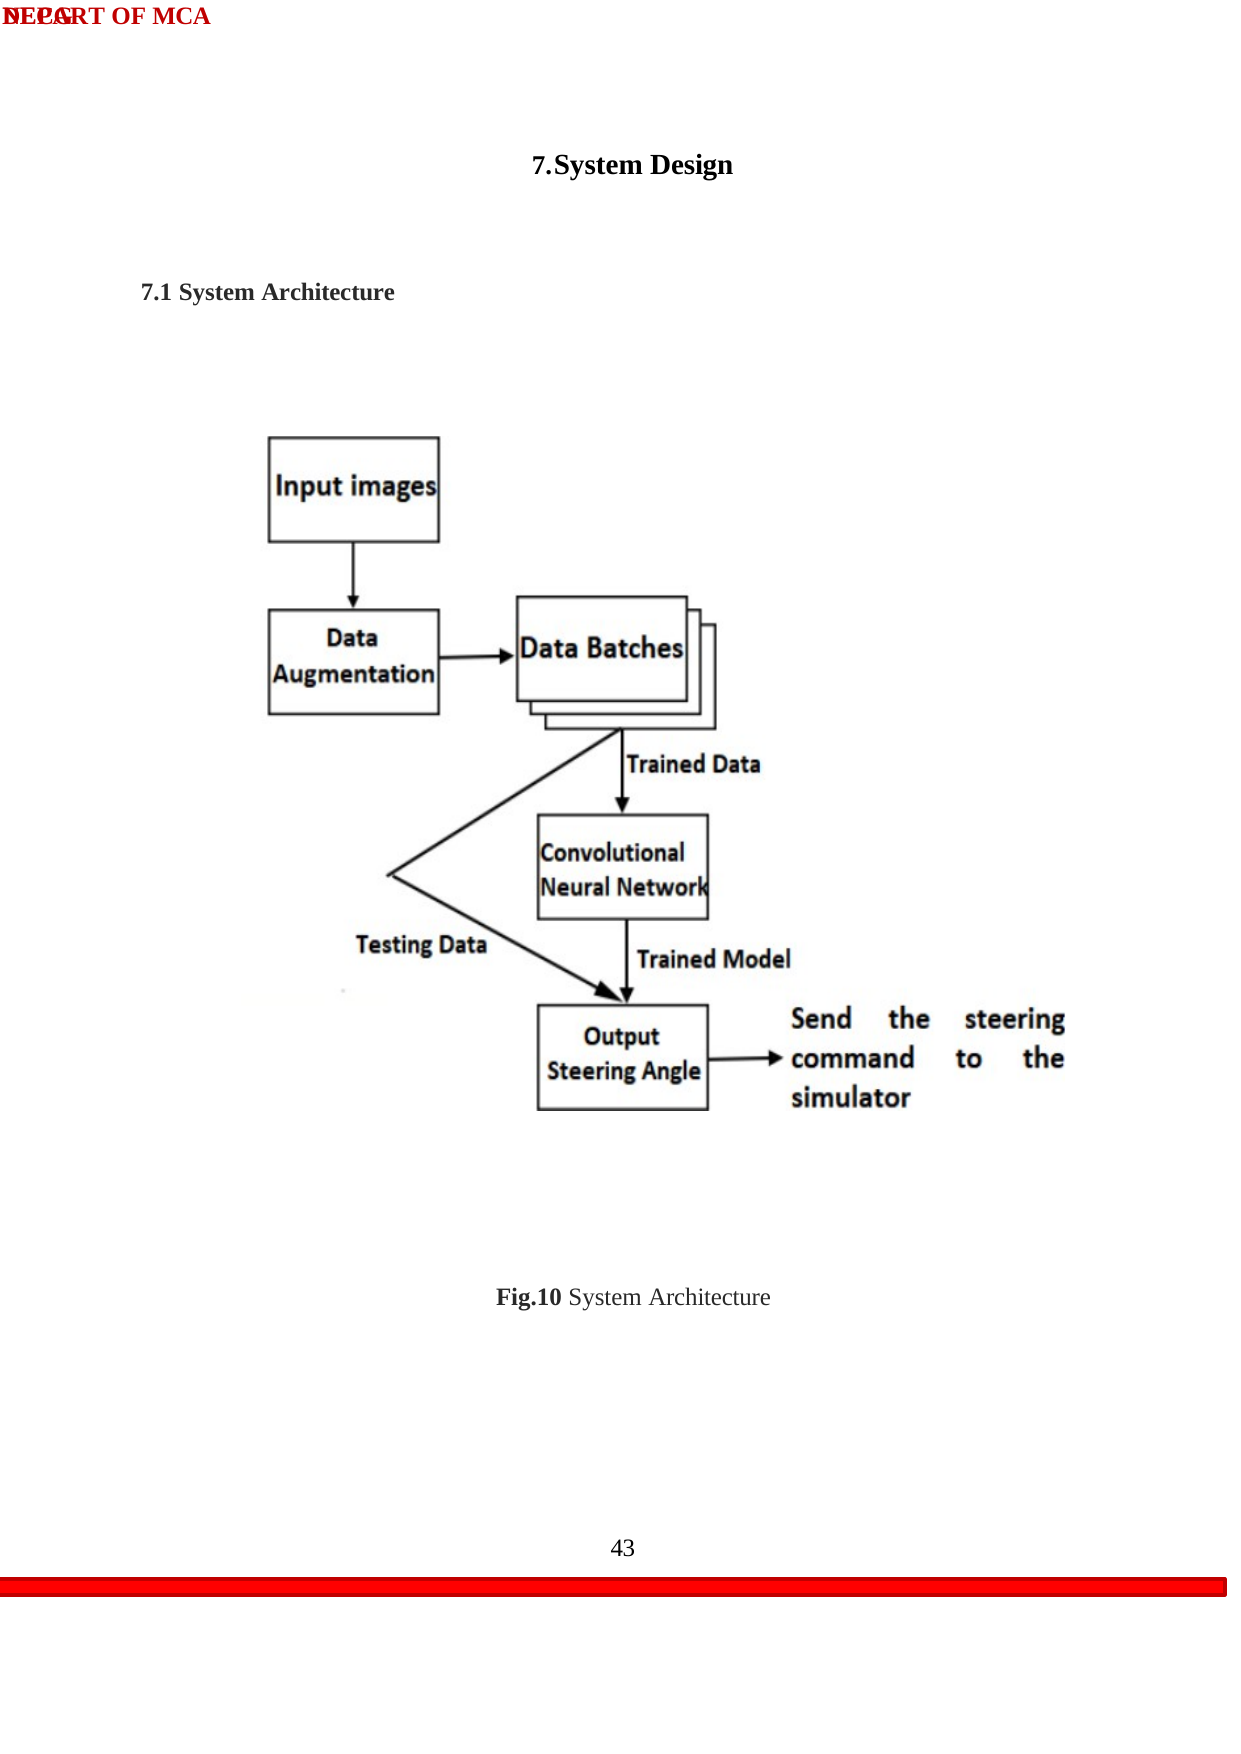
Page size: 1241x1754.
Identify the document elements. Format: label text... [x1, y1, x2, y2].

text Fig.10 System Architecture [76, 1282, 1190, 1311]
list System Architecture [141, 277, 1190, 306]
picture [241, 436, 1065, 1111]
subtitle System Design [532, 147, 1190, 181]
text 43 [55, 1533, 1190, 1562]
